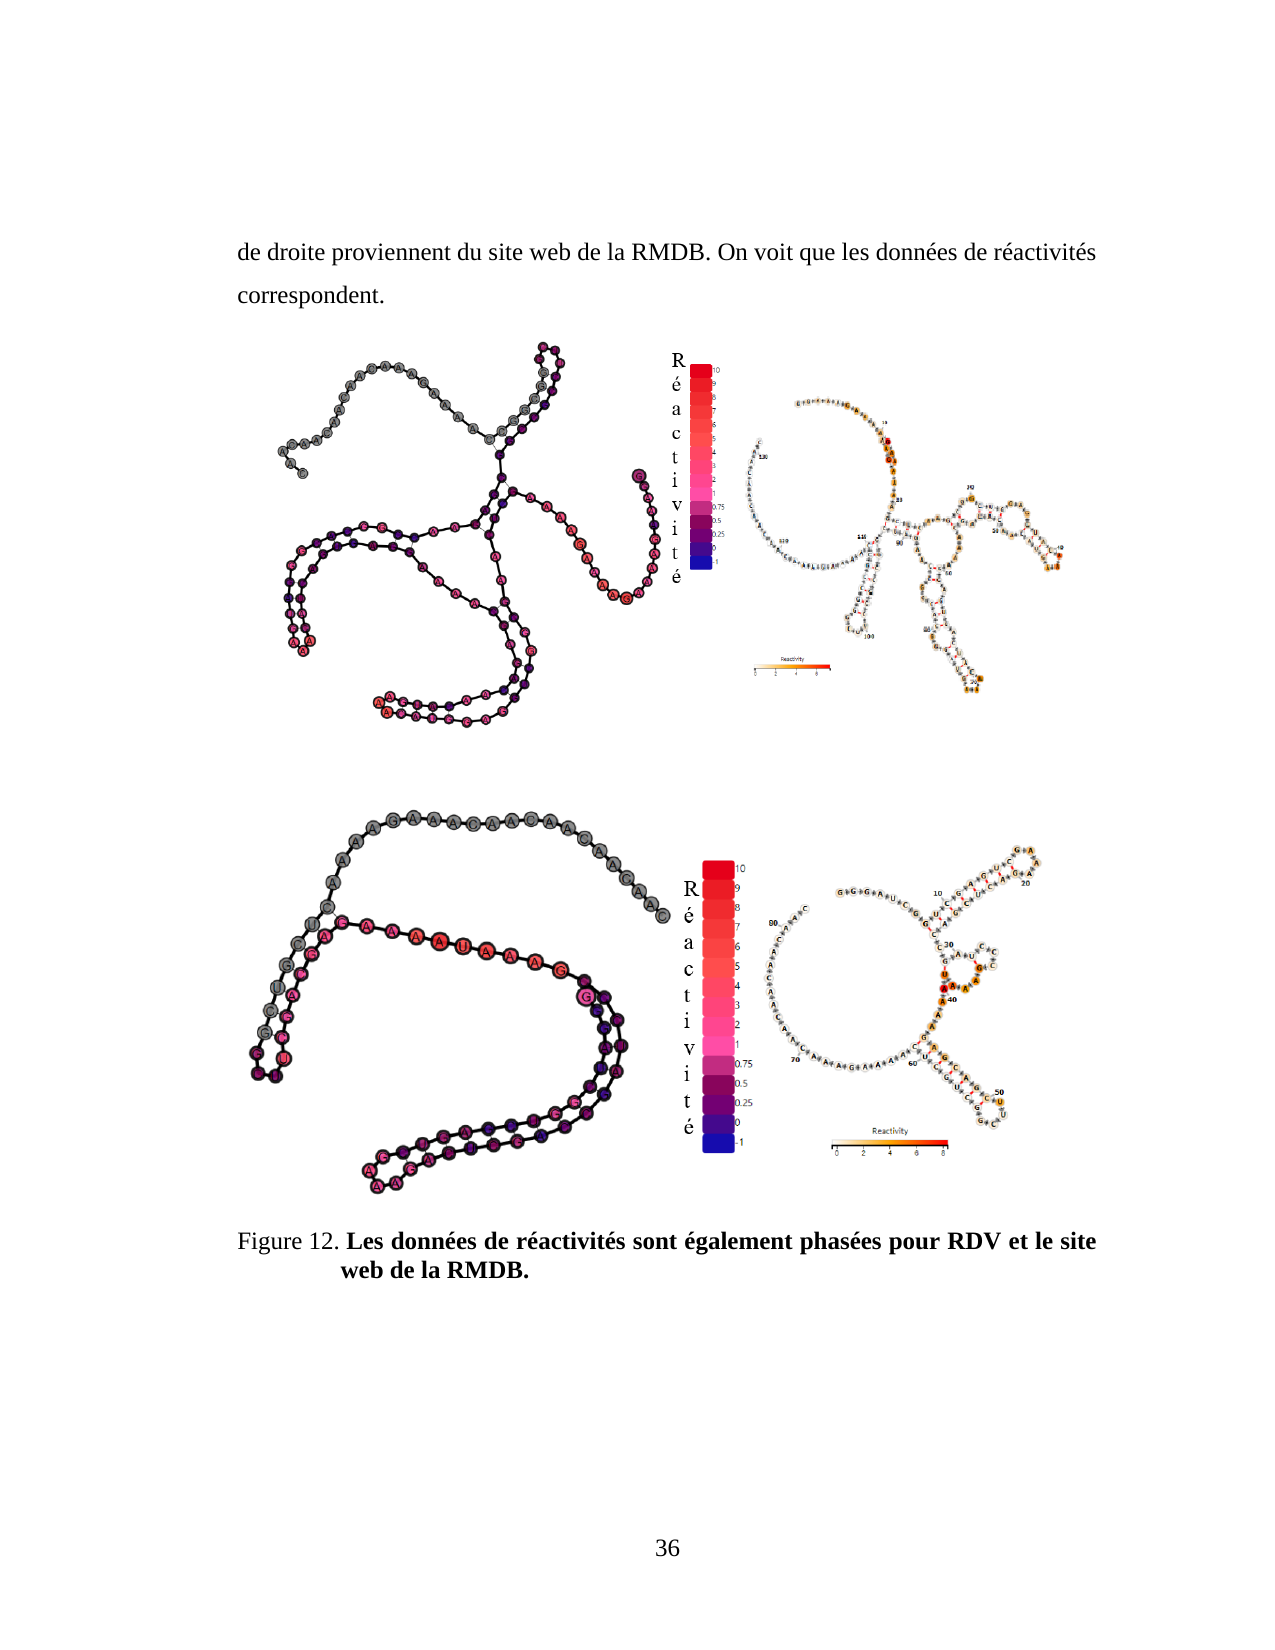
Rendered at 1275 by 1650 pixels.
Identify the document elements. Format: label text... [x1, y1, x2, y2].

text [237, 237, 1098, 309]
picture [237, 772, 1064, 1200]
picture [237, 335, 1075, 746]
text Les données de réactivités sont également phasées pour RDV et le site web de la RMDB. [237, 1226, 1098, 1284]
